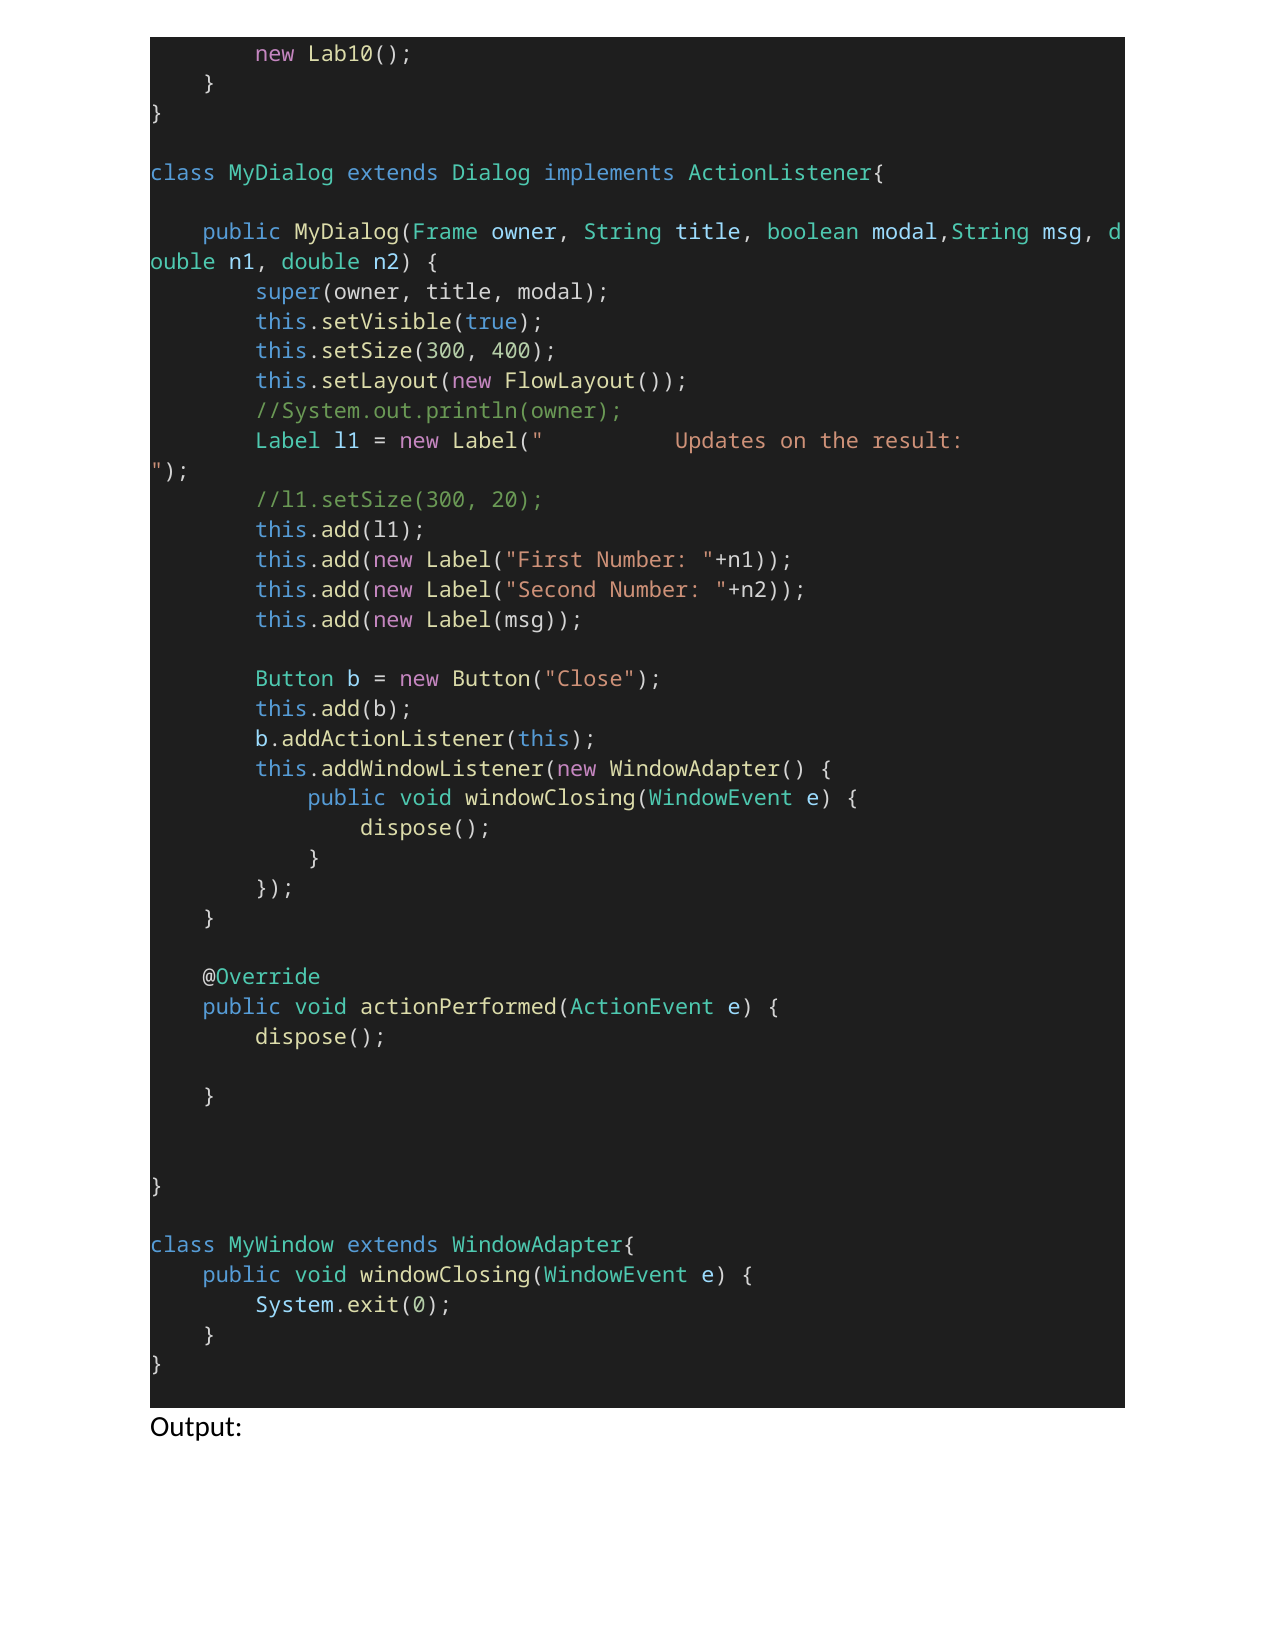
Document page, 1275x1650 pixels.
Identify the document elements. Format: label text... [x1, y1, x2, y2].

text Label l1 = new Label(" Updates on the result: "); [150, 425, 1125, 484]
text //l1.setSize(300, 20); [150, 484, 1125, 514]
text public void windowClosing(WindowEvent e) { [150, 782, 1125, 812]
text class MyDialog extends Dialog implements ActionListener{ [150, 157, 1125, 186]
text }); [150, 872, 1125, 901]
text class MyWindow extends WindowAdapter{ [150, 1229, 1125, 1259]
text } [150, 901, 1125, 931]
text } [150, 97, 1125, 127]
text dispose(); [150, 1021, 1125, 1050]
text //System.out.println(owner); [150, 395, 1125, 425]
text super(owner, title, modal); [150, 276, 1125, 306]
text public void windowClosing(WindowEvent e) { [150, 1259, 1125, 1289]
text dispose(); [150, 812, 1125, 842]
text this.setSize(300, 400); [150, 335, 1125, 365]
text } [150, 1348, 1125, 1378]
text } [150, 67, 1125, 97]
text public void actionPerformed(ActionEvent e) { [150, 991, 1125, 1021]
text } [150, 842, 1125, 872]
text } [150, 1318, 1125, 1348]
text this.add(new Label("First Number: "+n1)); [150, 544, 1125, 574]
text this.add(new Label("Second Number: "+n2)); [150, 574, 1125, 603]
text System.exit(0); [150, 1289, 1125, 1318]
text this.add(b); [150, 693, 1125, 723]
text this.setLayout(new FlowLayout()); [150, 365, 1125, 395]
text } [150, 1080, 1125, 1110]
text @Override [150, 961, 1125, 991]
text Output: [150, 1408, 1125, 1443]
text this.add(new Label(msg)); [150, 603, 1125, 633]
text Button b = new Button("Close"); [150, 663, 1125, 693]
text } [150, 1169, 1125, 1199]
text new Lab10(); [150, 37, 1125, 67]
text this.add(l1); [150, 514, 1125, 544]
text this.addWindowListener(new WindowAdapter() { [150, 752, 1125, 782]
text public MyDialog(Frame owner, String title, boolean modal,String msg, double n1, double n2) { [150, 216, 1125, 276]
text this.setVisible(true); [150, 306, 1125, 335]
text b.addActionListener(this); [150, 723, 1125, 752]
